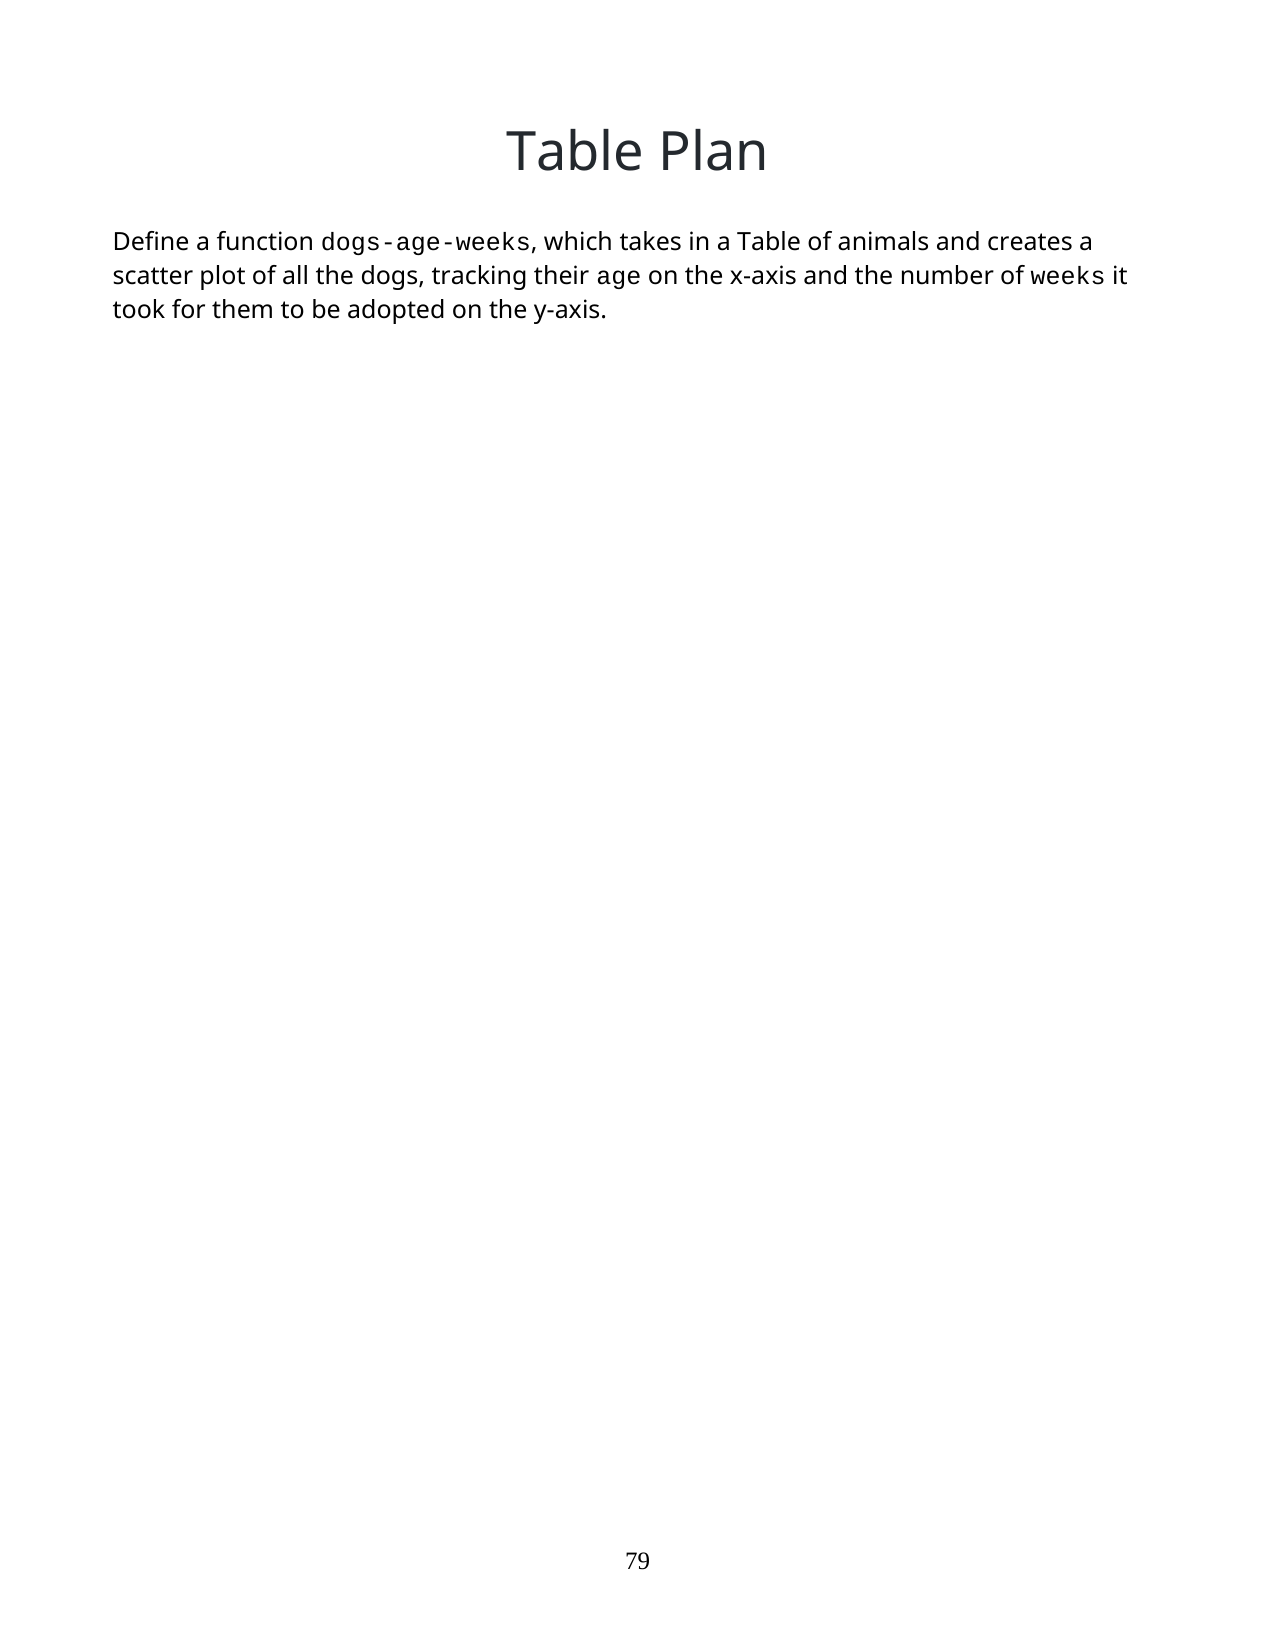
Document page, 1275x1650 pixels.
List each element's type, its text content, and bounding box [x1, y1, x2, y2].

text Define a function dogs-age-weeks, which takes in a Table of animals and creates a scatter plot of all the dogs, tracking their age on the x-axis and the number of weeks it took for them to be adopted on the y-axis. [112, 223, 1162, 326]
subtitle Table Plan [112, 112, 1162, 186]
